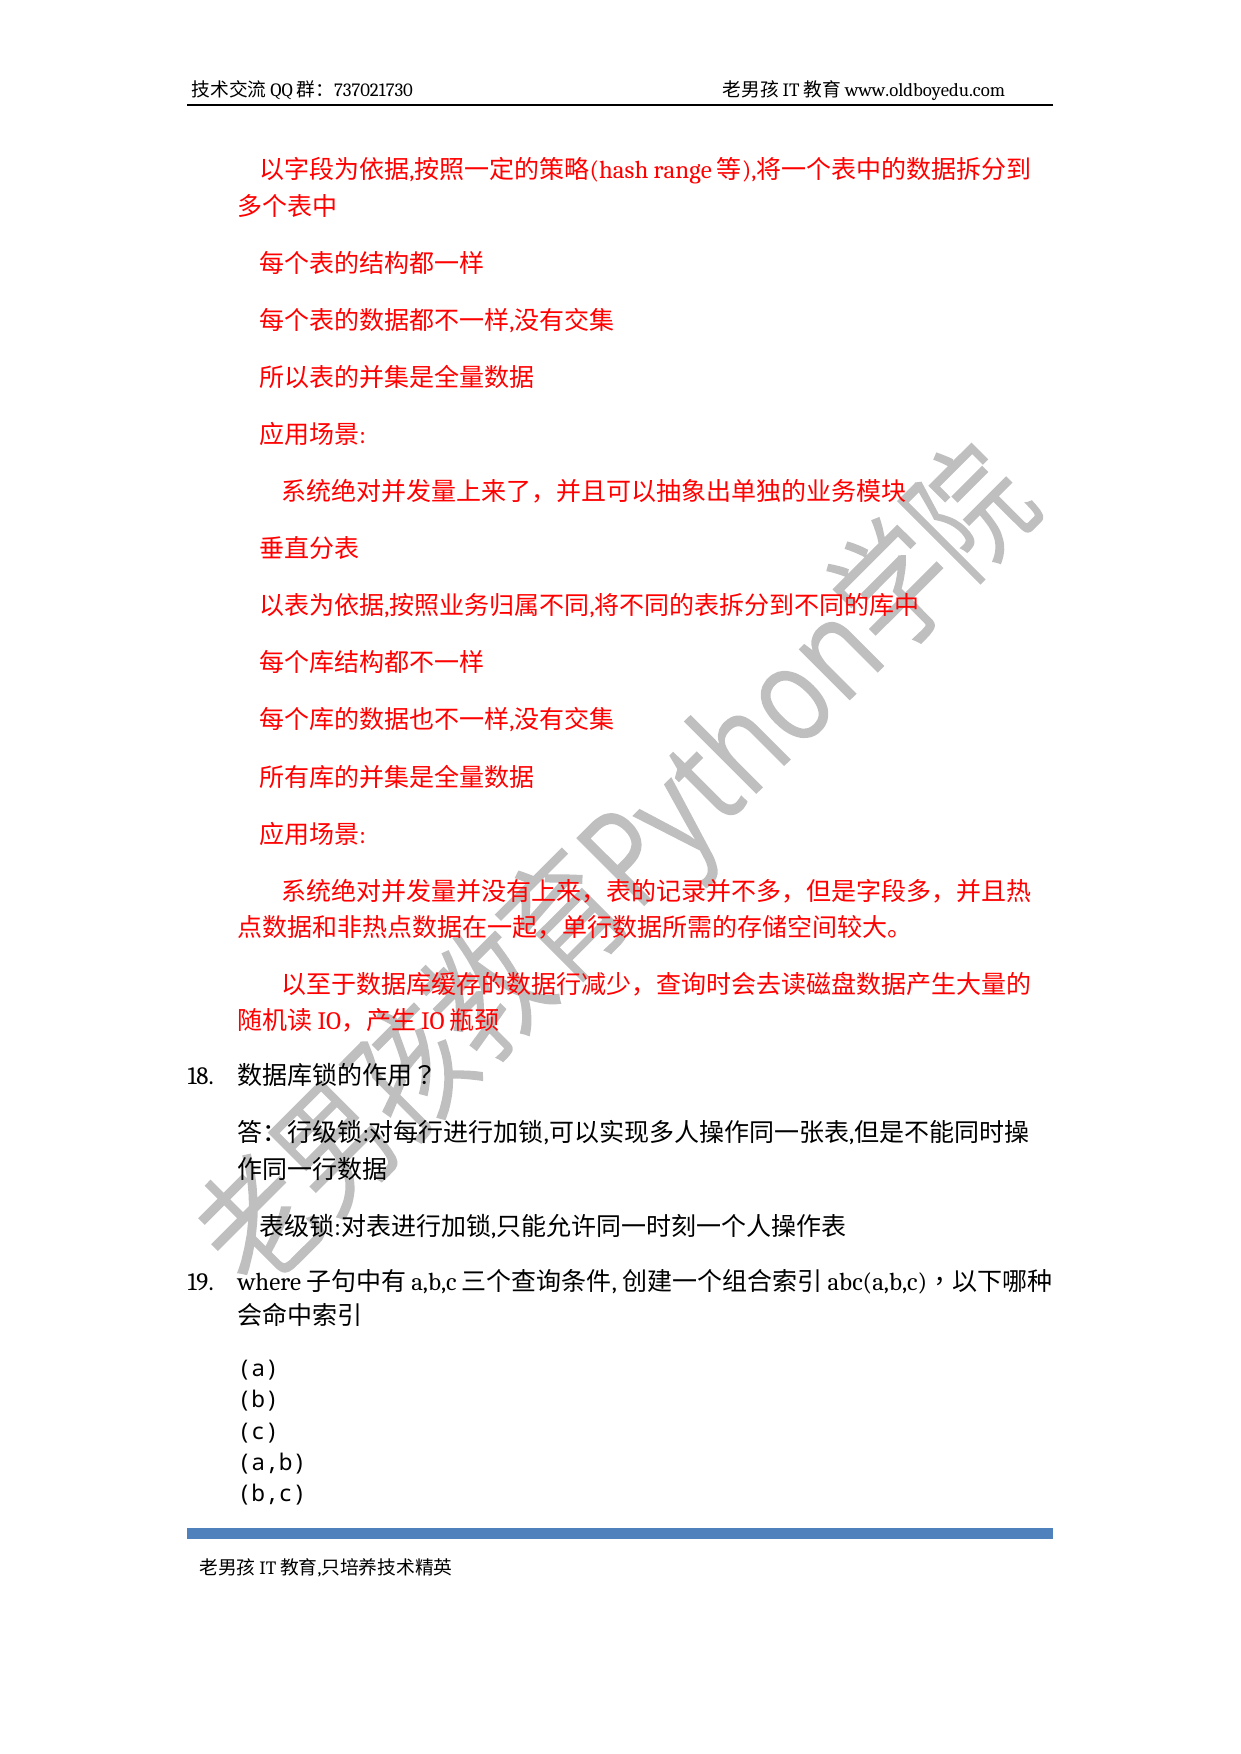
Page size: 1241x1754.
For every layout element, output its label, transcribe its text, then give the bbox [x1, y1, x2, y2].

text 系统绝对并发量上来了，并且可以抽象出单独的业务模块 [237, 472, 1053, 508]
text 每个表的结构都一样 [237, 243, 1053, 279]
text 应用场景: [237, 414, 1053, 451]
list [187, 1352, 1053, 1508]
list where子句中有a,b,c三个查询条件, 创建一个组合索引abc(a,b,c)，以下哪种会命中索引 [187, 1263, 1053, 1331]
text 以表为依据,按照业务归属不同,将不同的表拆分到不同的库中 [237, 586, 1053, 622]
text 应用场景: [237, 814, 1053, 850]
text 系统绝对并发量并没有上来，表的记录并不多，但是字段多，并且热点数据和非热点数据在一起，单行数据所需的存储空间较大。 [237, 871, 1053, 944]
text 表级锁:对表进行加锁,只能允许同一时刻一个人操作表 [237, 1206, 1053, 1242]
text 以至于数据库缓存的数据行减少，查询时会去读磁盘数据产生大量的随机读IO，产生IO瓶颈 [237, 964, 1053, 1037]
text 答：行级锁:对每行进行加锁,可以实现多人操作同一张表,但是不能同时操作同一行数据 [237, 1113, 1053, 1185]
text 每个库结构都不一样 [237, 643, 1053, 679]
text 所有库的并集是全量数据 [237, 757, 1053, 793]
text 所以表的并集是全量数据 [237, 357, 1053, 394]
list 数据库锁的作用？ [187, 1058, 1053, 1092]
text 以字段为依据,按照一定的策略(hash range等),将一个表中的数据拆分到多个表中 [237, 150, 1053, 222]
text 每个库的数据也不一样,没有交集 [237, 700, 1053, 736]
text 垂直分表 [237, 529, 1053, 565]
text 每个表的数据都不一样,没有交集 [237, 300, 1053, 337]
